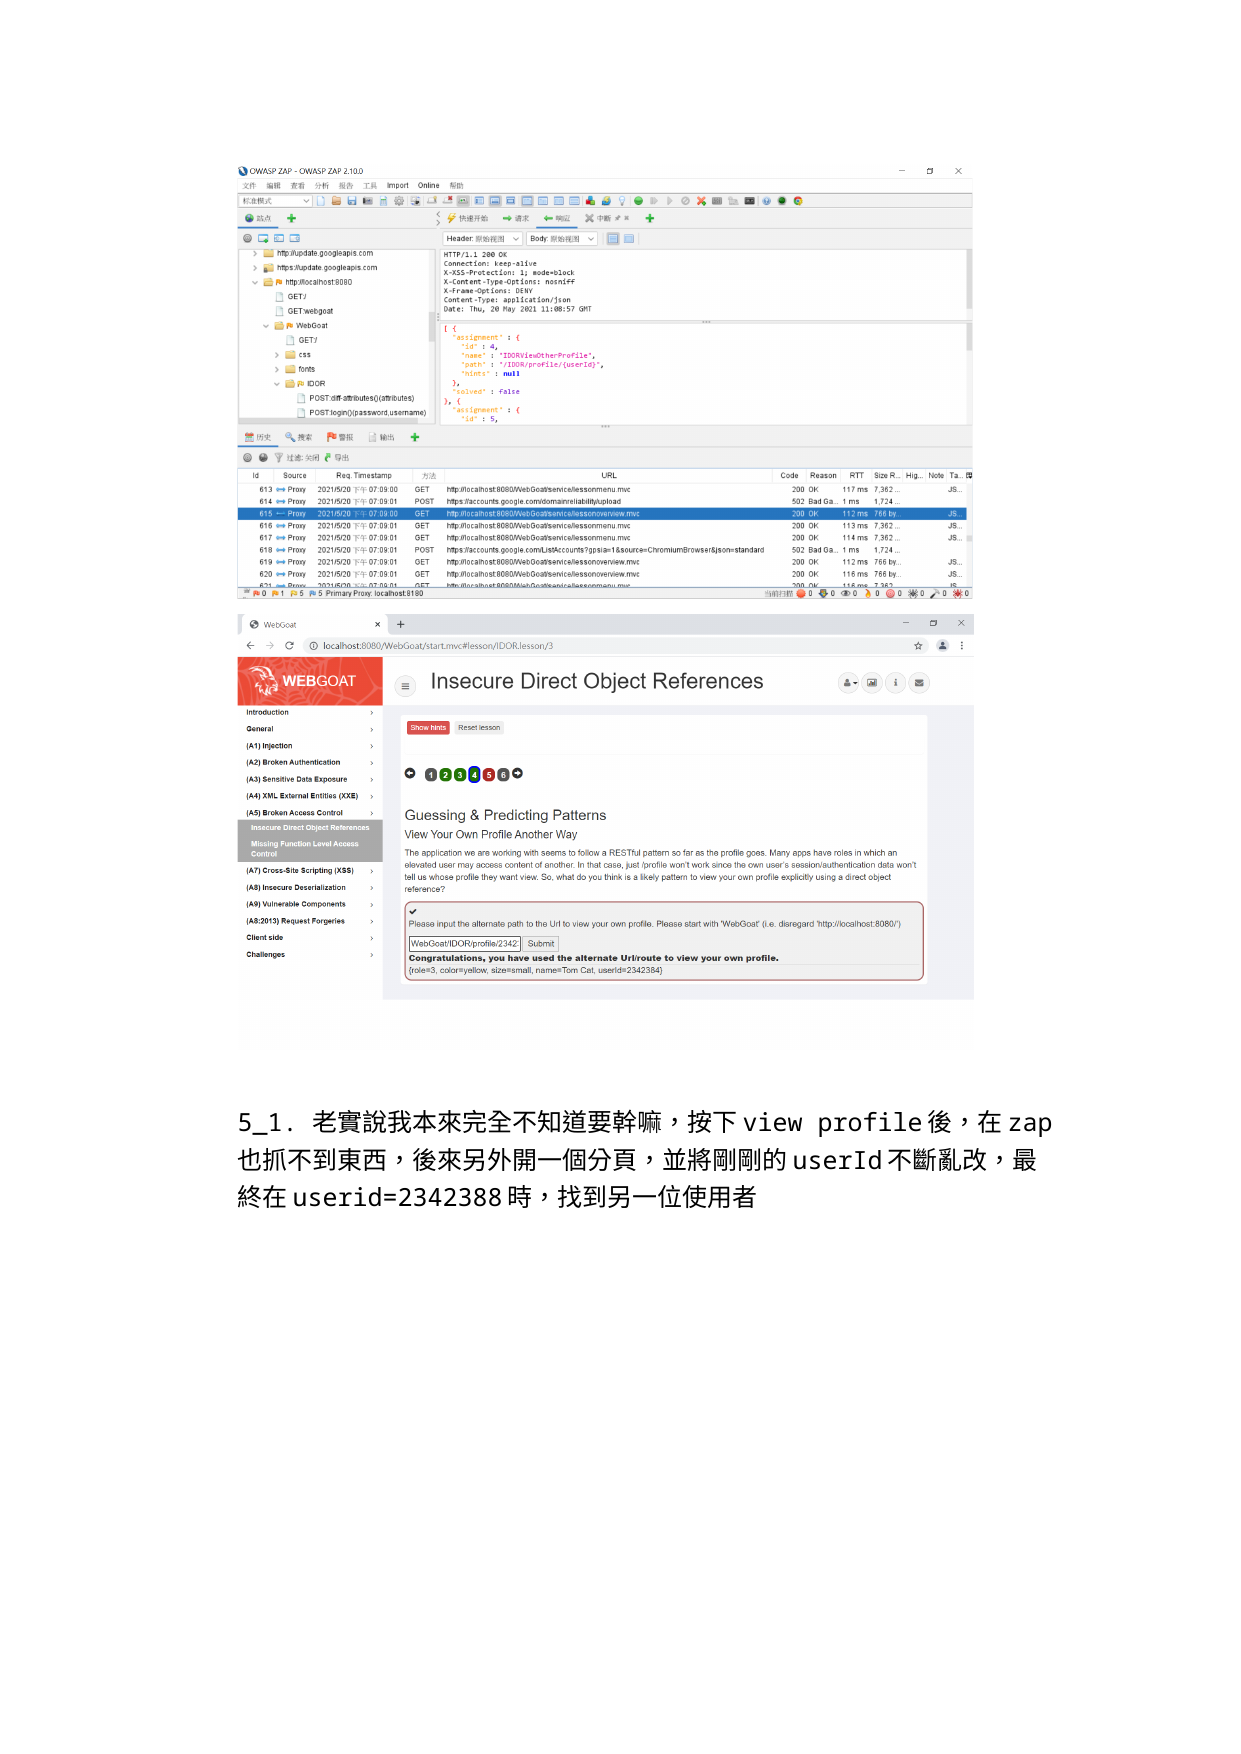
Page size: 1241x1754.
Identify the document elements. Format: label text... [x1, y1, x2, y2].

picture [237, 164, 973, 599]
text 5_1. 老實說我本來完全不知道要幹嘛，按下view profile後，在zap也抓不到東西，後來另外開一個分頁，並將剛剛的userId不斷亂改，最終在userid=2342388時，找到另一位使用者 [237, 1102, 1053, 1214]
picture [237, 614, 974, 1050]
